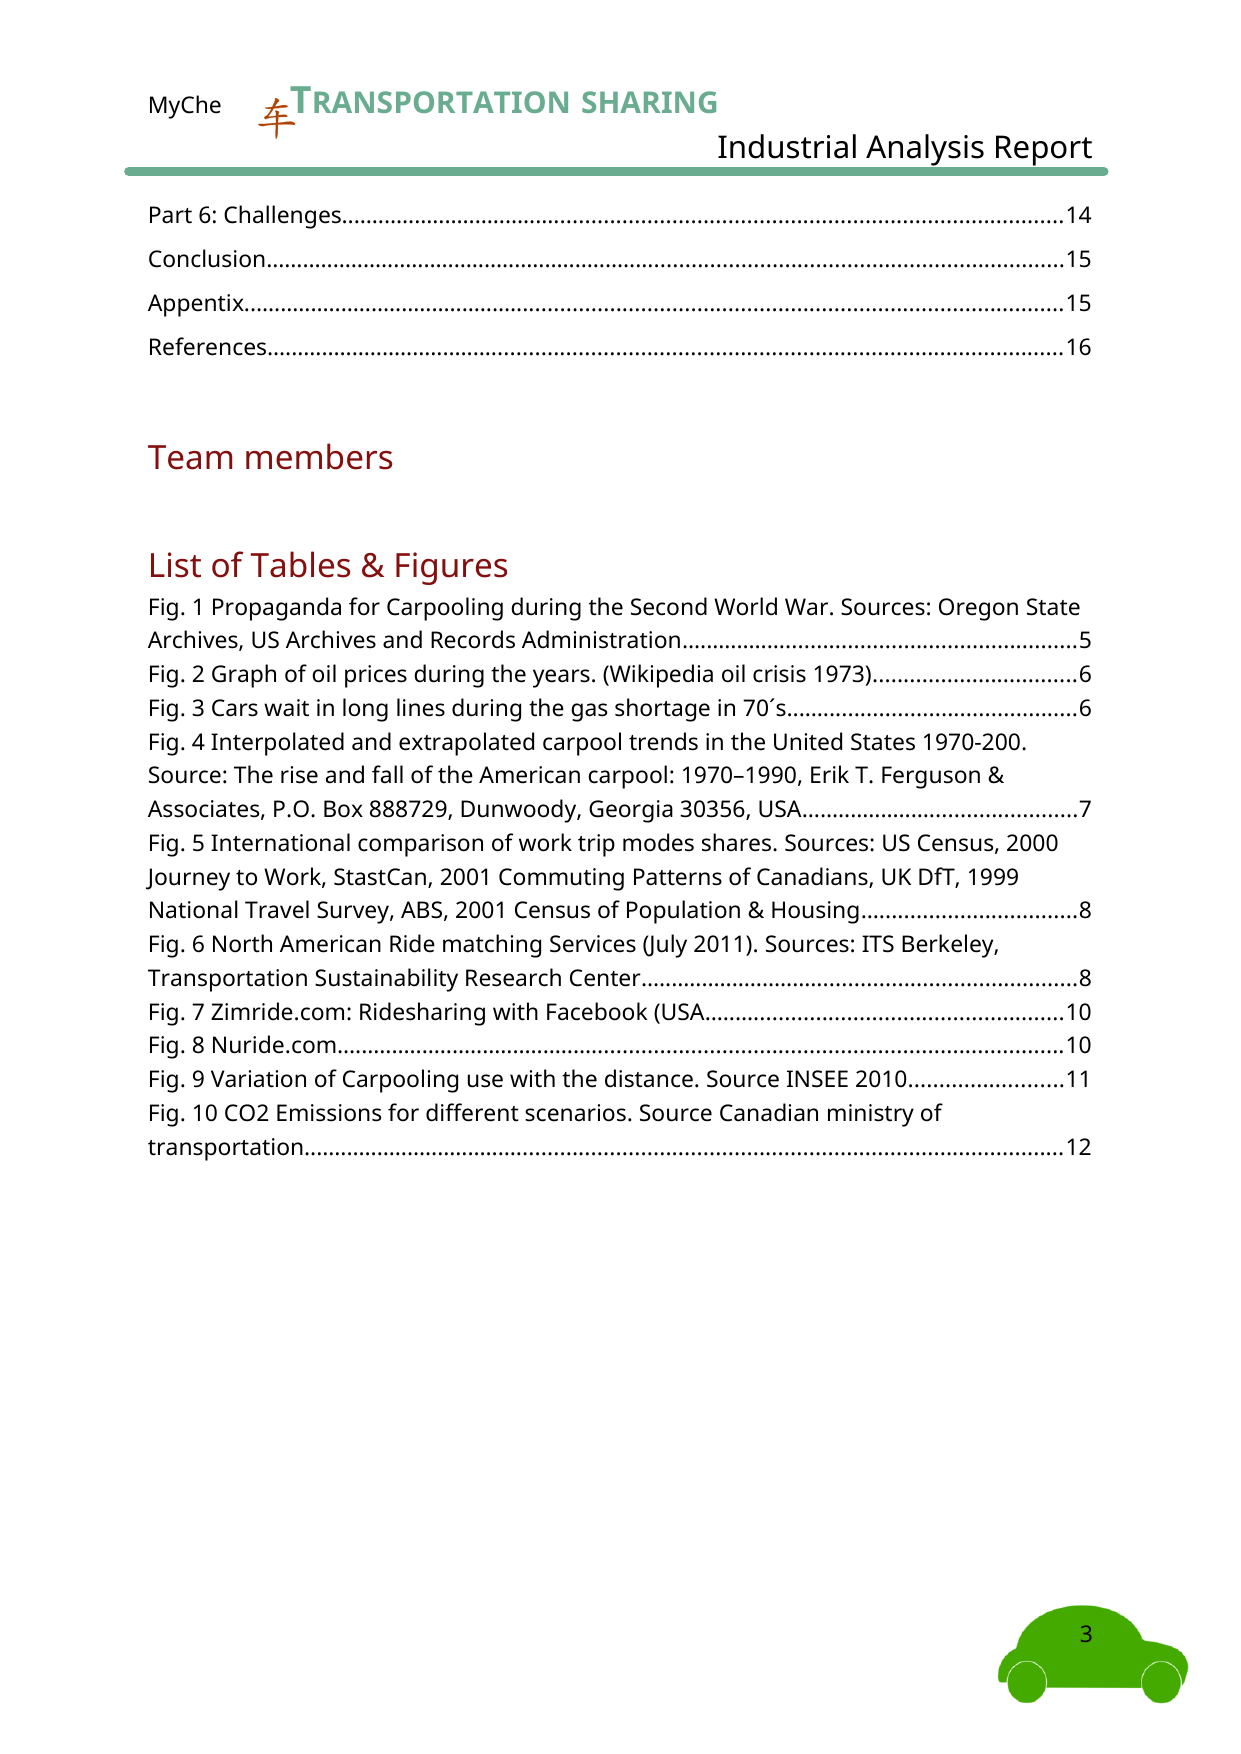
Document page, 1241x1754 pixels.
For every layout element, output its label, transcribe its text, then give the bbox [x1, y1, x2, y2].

picture [994, 1603, 1191, 1705]
subtitle Team members [148, 434, 1093, 479]
text Fig. 2 Graph of oil prices during the years. (Wikipedia oil crisis 1973) 6 [148, 658, 1093, 689]
text Fig. 8 Nuride.com 10 [148, 1029, 1093, 1061]
text Fig. 5 International comparison of work trip modes shares. Sources: US Census, 2000 Journey to Work, StastCan, 2001 Commuting Patterns of Canadians, UK DfT, 1999 National Travel Survey, ABS, 2001 Census of Population & Housing 8 [148, 827, 1093, 926]
text Fig. 1 Propaganda for Carpooling during the Second World War. Sources: Oregon State Archives, US Archives and Records Administration 5 [148, 591, 1093, 656]
text Fig. 3 Cars wait in long lines during the gas shortage in 70´s 6 [148, 692, 1093, 723]
text Fig. 6 North American Ride matching Services (July 2011). Sources: ITS Berkeley, Transportation Sustainability Research Center 8 [148, 928, 1093, 993]
text Fig. 4 Interpolated and extrapolated carpool trends in the United States 1970-200. Source: The rise and fall of the American carpool: 1970–1990, Erik T. Ferguson & Associates, P.O. Box 888729, Dunwoody, Georgia 30356, USA 7 [148, 726, 1093, 824]
text Fig. 10 CO2 Emissions for different scenarios. Source Canadian ministry of transportation 12 [148, 1097, 1093, 1162]
subtitle List of Tables & Figures [148, 542, 1093, 587]
text Fig. 9 Variation of Carpooling use with the distance. Source INSEE 2010 11 [148, 1063, 1093, 1094]
text Fig. 7 Zimride.com: Ridesharing with Facebook (USA 10 [148, 996, 1093, 1027]
